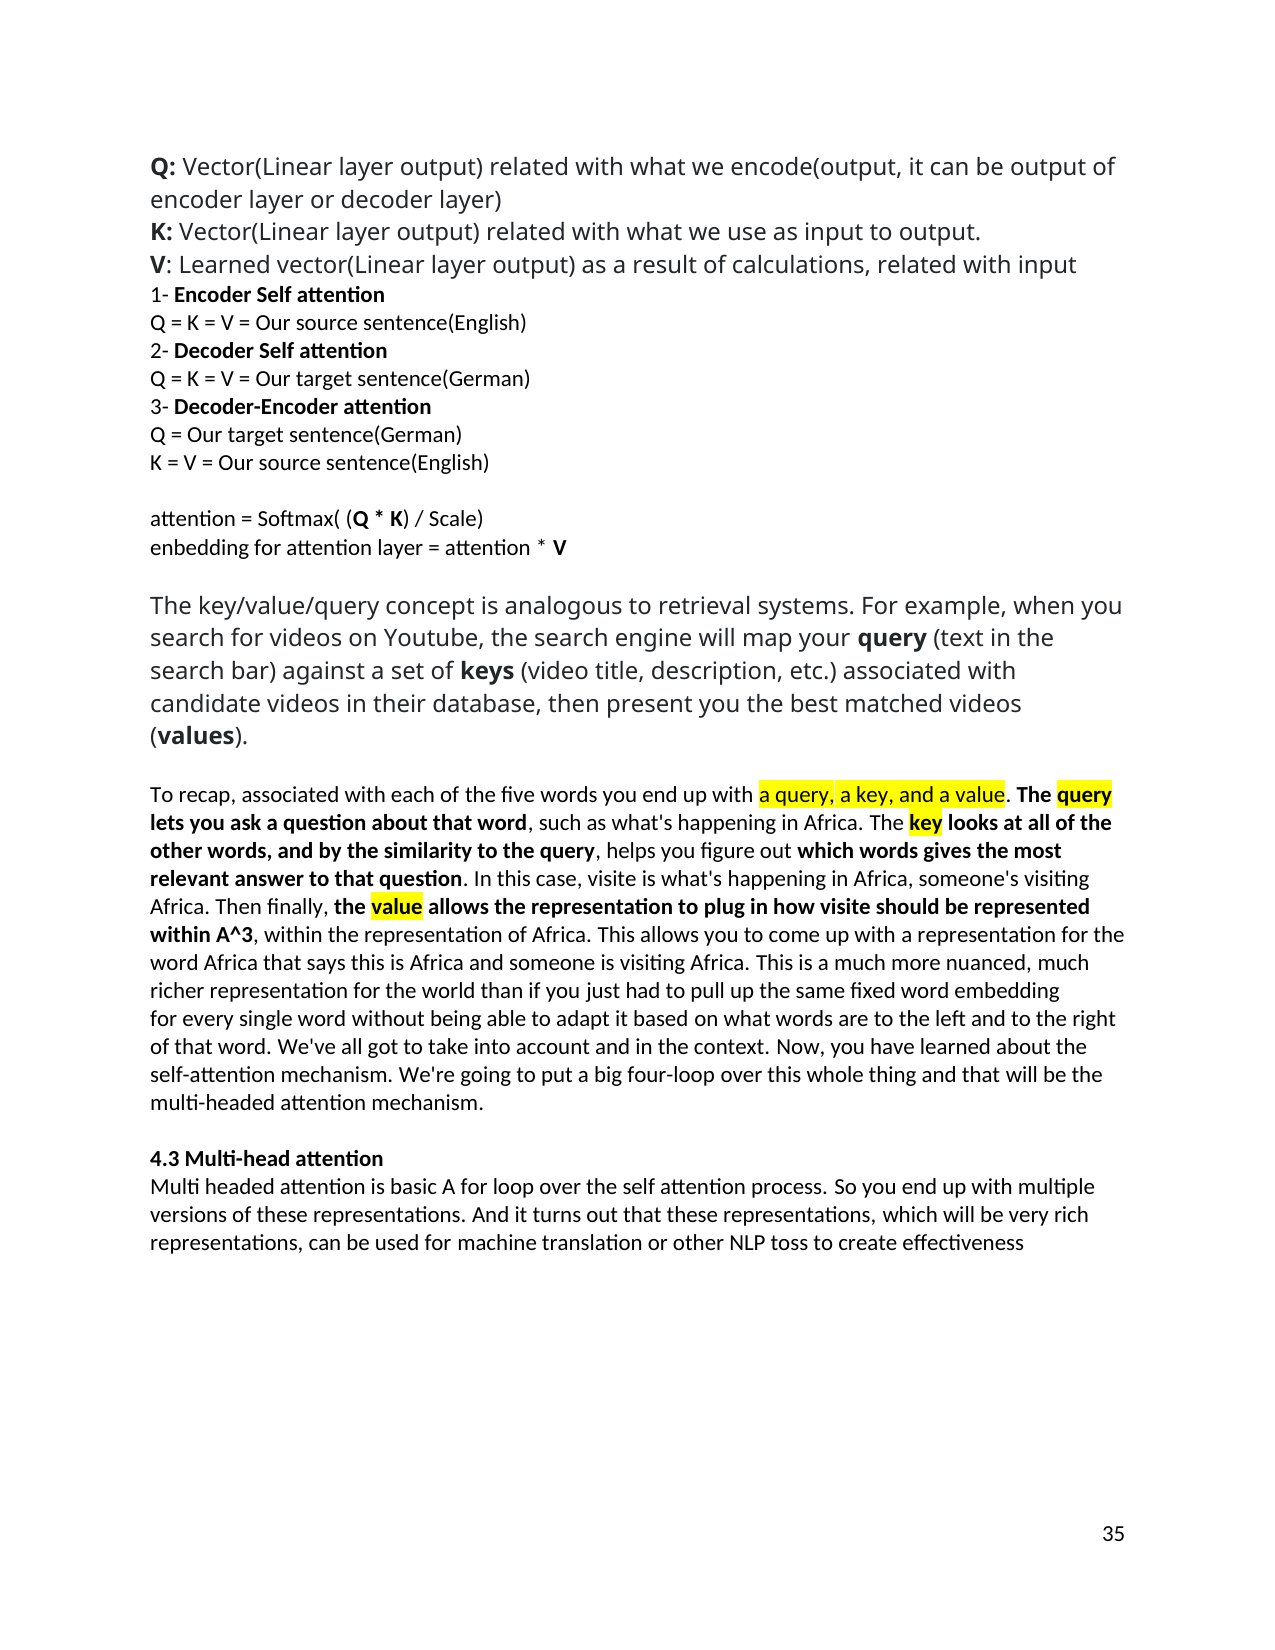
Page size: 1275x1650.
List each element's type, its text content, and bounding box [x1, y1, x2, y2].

text 1- Encoder Self attention Q = K = V = Our source sentence(English) [150, 280, 1125, 336]
text 3- Decoder-Encoder attention Q = Our target sentence(German) K = V = Our source sentence(English) [150, 392, 1125, 477]
text attention = Softmax( (Q * K) / Scale) enbedding for attention layer = attention * V [150, 504, 1125, 561]
text To recap, associated with each of the five words you end up with a query, a key, and a value. The query lets you ask a question about that word, such as what's happening in Africa. The key looks at all of the other words, and by the similarity to the query, helps you figure out which words gives the most relevant answer to that question. In this case, visite is what's happening in Africa, someone's visiting Africa. Then finally, the value allows the representation to plug in how visite should be represented within A^3, within the representation of Africa. This allows you to come up with a representation for the word Africa that says this is Africa and someone is visiting Africa. This is a much more nuanced, much richer representation for the world than if you just had to pull up the same fixed word embedding [150, 780, 1125, 1004]
text for every single word without being able to adapt it based on what words are to the left and to the right of that word. We've all got to take into account and in the context. Now, you have learned about the self-attention mechanism. We're going to put a big four-loop over this whole thing and that will be the multi-headed attention mechanism. [150, 1004, 1125, 1116]
text 2- Decoder Self attention Q = K = V = Our target sentence(German) [150, 336, 1125, 392]
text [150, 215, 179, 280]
text Q: Vector(Linear layer output) related with what we encode(output, it can be output of encoder layer or decoder layer) K: Vector(Linear layer output) related with what we use as input to output. V: Learned vector(Linear layer output) as a result of calculations, related with input [502, 150, 1125, 280]
text Multi headed attention is basic A for loop over the self attention process. So you end up with multiple versions of these representations. And it turns out that these representations, which will be very rich representations, can be used for machine translation or other NLP toss to create effectiveness [150, 1172, 1125, 1256]
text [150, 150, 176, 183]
text The key/value/query concept is analogous to retrieval systems. For example, when you search for videos on Youtube, the search engine will map your query (text in the search bar) against a set of keys (video title, description, etc.) associated with candidate videos in their database, then present you the best matched videos (values). [248, 589, 1125, 752]
text 4.3 Multi-head attention [150, 1144, 1125, 1172]
